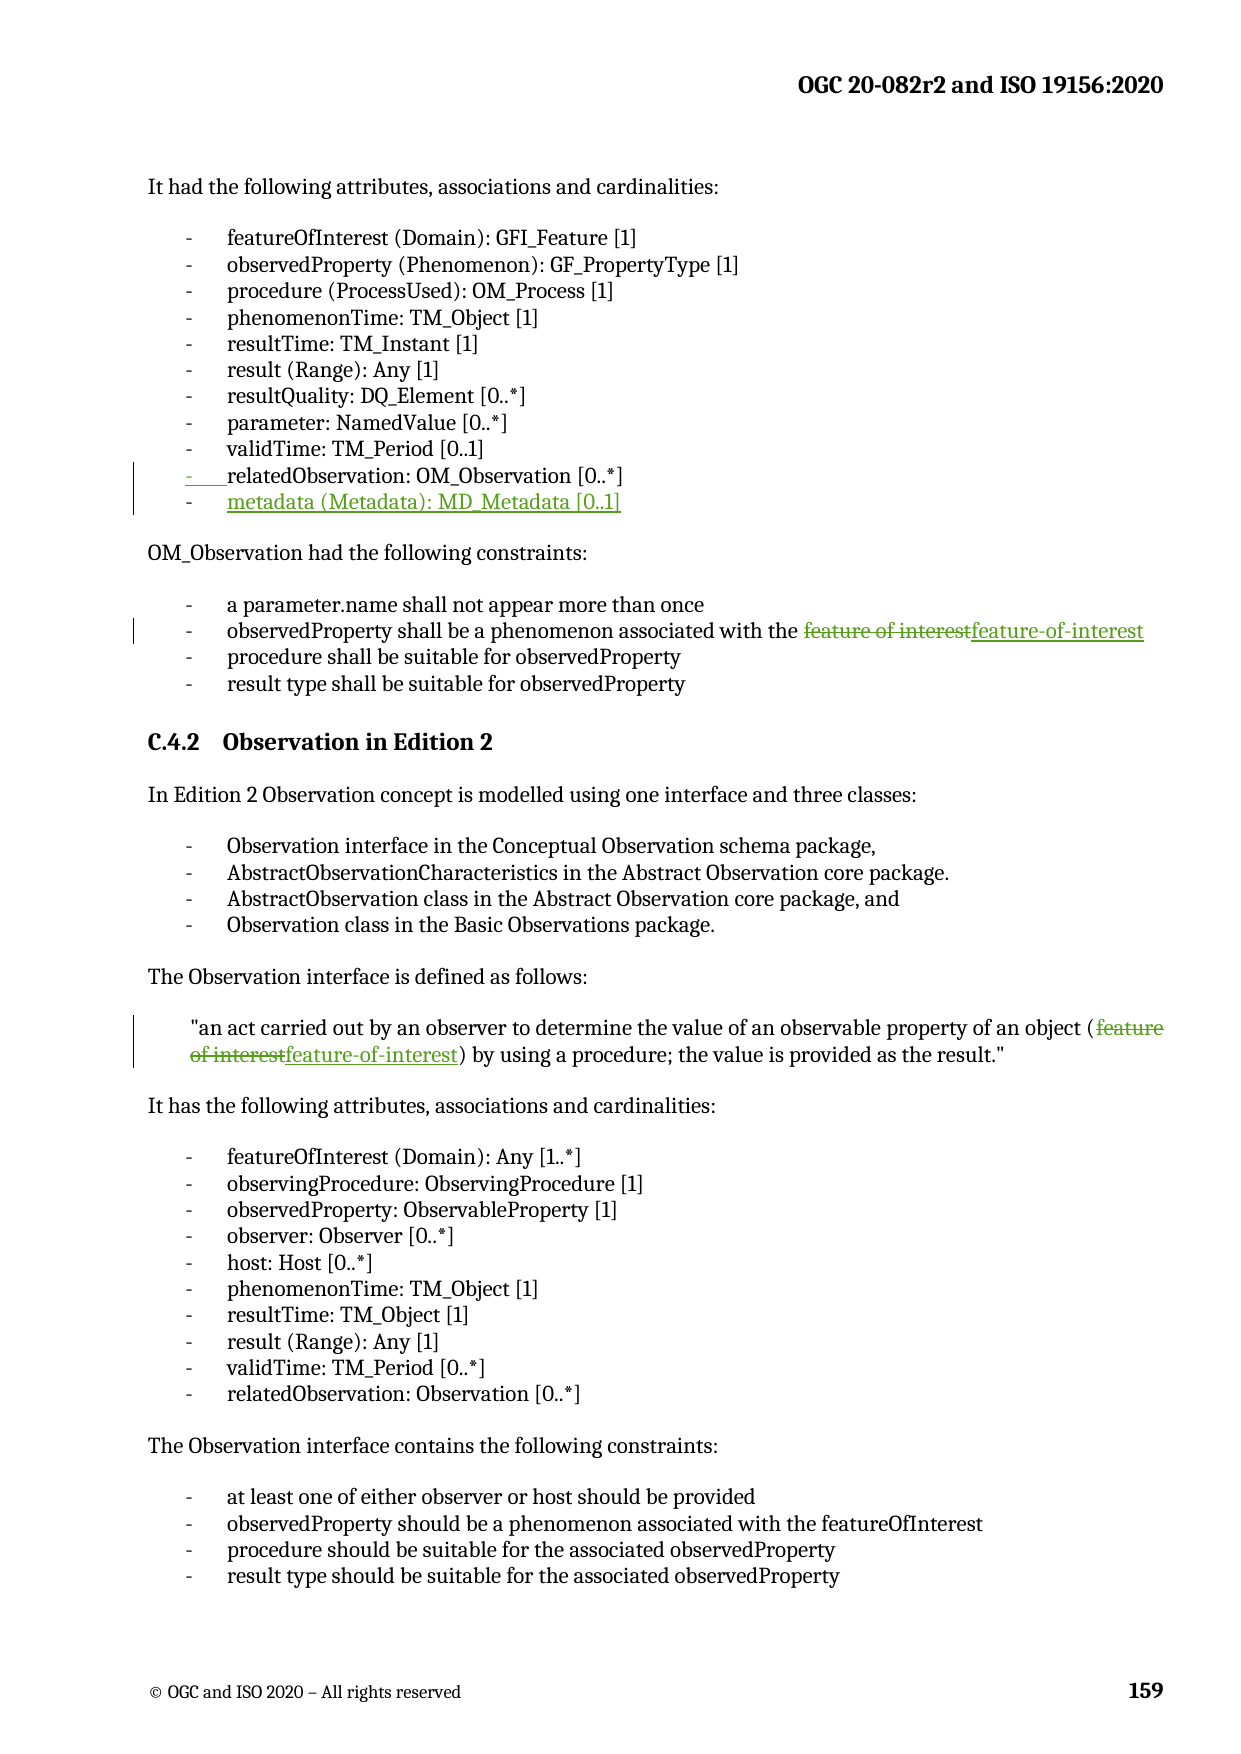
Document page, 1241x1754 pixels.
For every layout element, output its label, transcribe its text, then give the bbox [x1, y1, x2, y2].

list at least one of either observer or host should be provided [185, 1484, 1163, 1510]
list AbstractObservation class in the Abstract Observation core package, and [185, 886, 1163, 912]
list phenomenonTime: TM_Object [1] [185, 304, 1163, 331]
text OM_Observation had the following constraints: [148, 540, 1163, 566]
list validTime: TM_Period [0..1] [185, 436, 1163, 462]
list Observation class in the Basic Observations package. [185, 912, 1163, 939]
list a parameter.name shall not appear more than once [185, 591, 1163, 618]
list relatedObservation: Observation [0..*] [185, 1381, 1163, 1408]
list resultTime: TM_Object [1] [185, 1302, 1163, 1328]
list resultQuality: DQ_Element [0..*] [185, 383, 1163, 410]
text It had the following attributes, associations and cardinalities: [148, 174, 1163, 200]
list validTime: TM_Period [0..*] [185, 1355, 1163, 1381]
list featureOfInterest (Domain): GFI_Feature [1] [185, 225, 1163, 252]
list phenomenonTime: TM_Object [1] [185, 1276, 1163, 1302]
list result (Range): Any [1] [185, 1328, 1163, 1355]
list observedProperty: ObservableProperty [1] [185, 1197, 1163, 1223]
list procedure should be suitable for the associated observedProperty [185, 1537, 1163, 1563]
list resultTime: TM_Instant [1] [185, 331, 1163, 357]
text The Observation interface is defined as follows: [148, 964, 1163, 990]
list result type shall be suitable for observedProperty [185, 671, 1163, 697]
text Observation in Edition 2 [148, 728, 1163, 757]
list observer: Observer [0..*] [185, 1223, 1163, 1249]
list Observation interface in the Conceptual Observation schema package, [185, 833, 1163, 859]
list observedProperty shall be a phenomenon associated with the [185, 618, 1163, 644]
list observingProcedure: ObservingProcedure [1] [185, 1170, 1163, 1197]
list procedure (ProcessUsed): OM_Process [1] [185, 278, 1163, 304]
list host: Host [0..*] [185, 1249, 1163, 1276]
list observedProperty (Phenomenon): GF_PropertyType [1] [185, 252, 1163, 278]
list result (Range): Any [1] [185, 357, 1163, 383]
list result type should be suitable for the associated observedProperty [185, 1563, 1163, 1589]
list procedure shall be suitable for observedProperty [185, 644, 1163, 671]
list relatedObservation: OM_Observation [0..*] [185, 462, 1163, 489]
list observedProperty should be a phenomenon associated with the featureOfInterest [185, 1510, 1163, 1537]
text "an act carried out by an observer to determine the value of an observable property of an object () by using a procedure; the value is provided as the result." [190, 1015, 1163, 1068]
list featureOfInterest (Domain): Any [1..*] [185, 1144, 1163, 1170]
text It has the following attributes, associations and cardinalities: [148, 1093, 1163, 1119]
text The Observation interface contains the following constraints: [148, 1433, 1163, 1459]
list AbstractObservationCharacteristics in the Abstract Observation core package. [185, 859, 1163, 886]
list parameter: NamedValue [0..*] [185, 410, 1163, 436]
text In Edition 2 Observation concept is modelled using one interface and three classes: [148, 782, 1163, 808]
